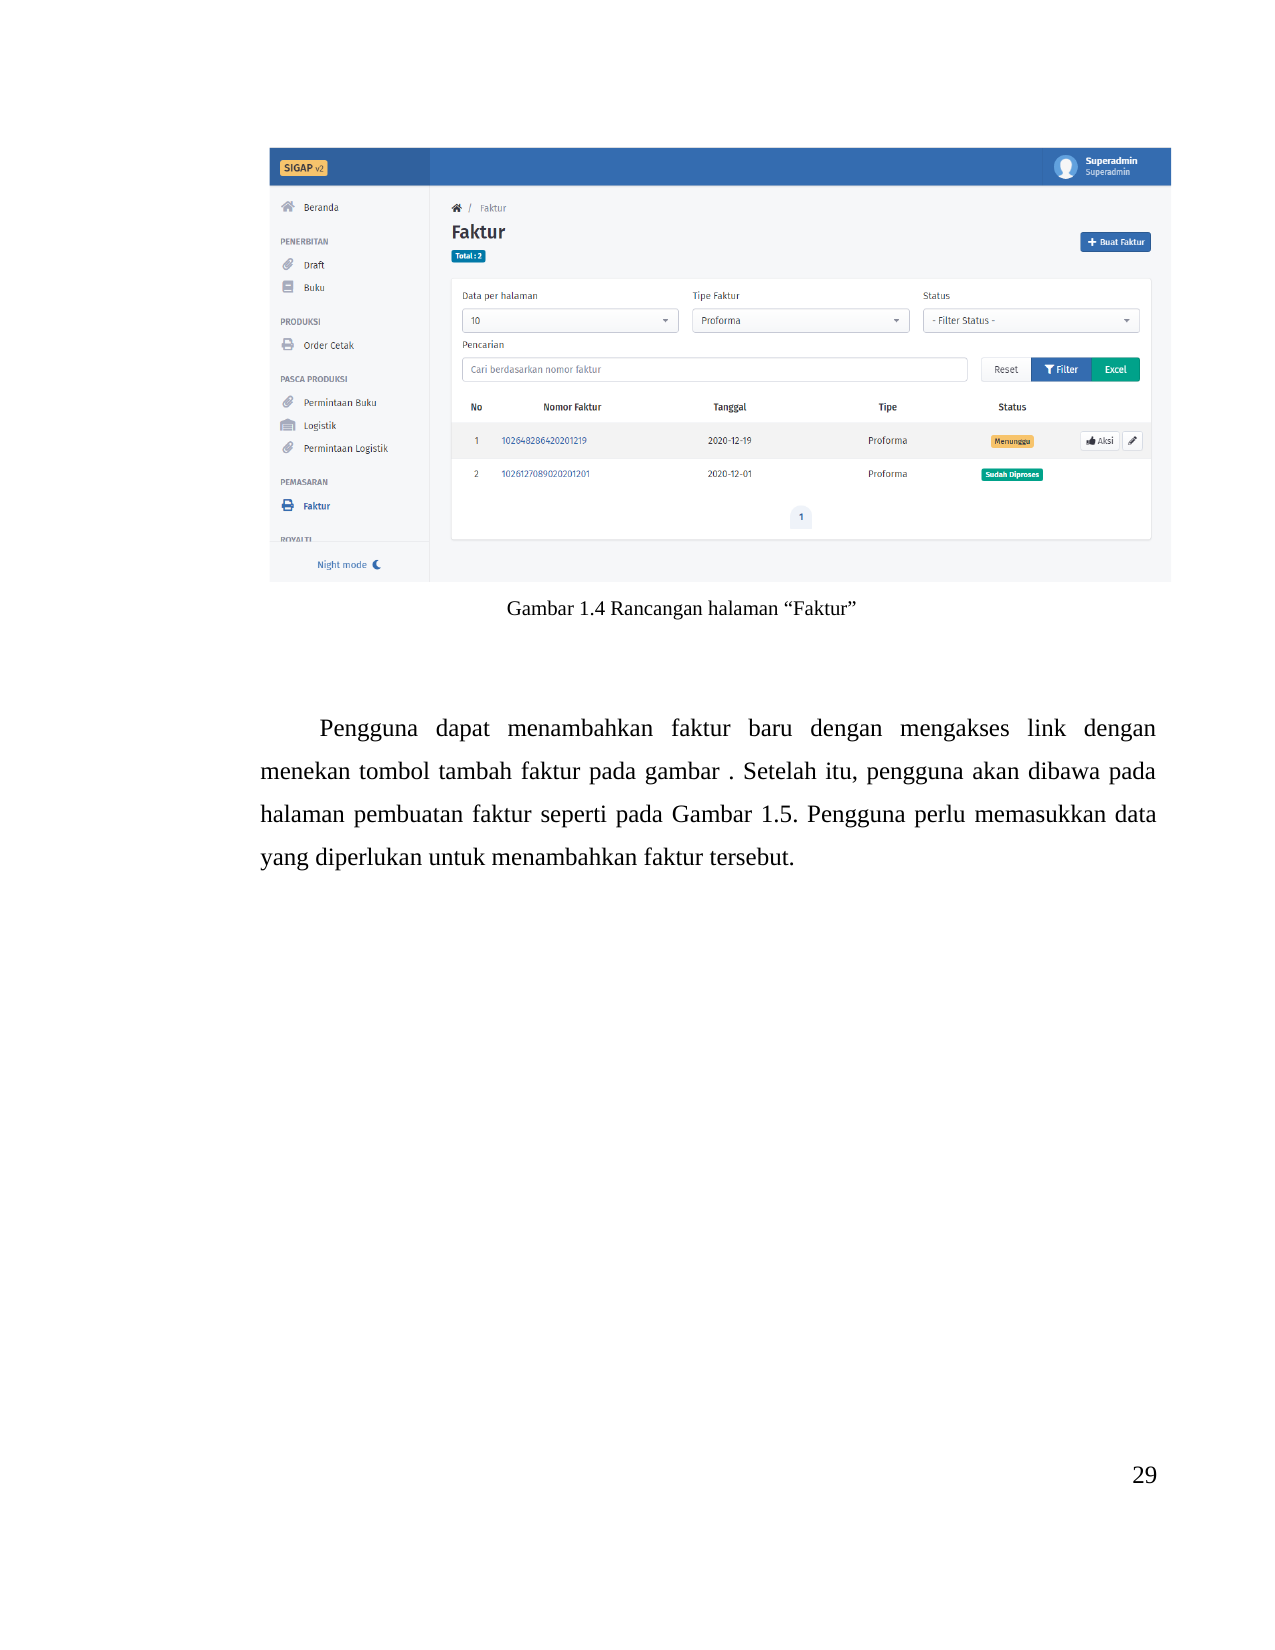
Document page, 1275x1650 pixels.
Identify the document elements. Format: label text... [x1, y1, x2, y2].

text Gambar 1.4 Rancangan halaman “Faktur” [148, 596, 1157, 620]
picture [269, 147, 1172, 582]
text Pengguna dapat menambahkan faktur baru dengan mengakses link dengan menekan tombol tambah faktur pada gambar . Setelah itu, pengguna akan dibawa pada halaman pembuatan faktur seperti pada Gambar 1.5. Pengguna perlu memasukkan data yang diperlukan untuk menambahkan faktur tersebut. [260, 713, 1157, 871]
